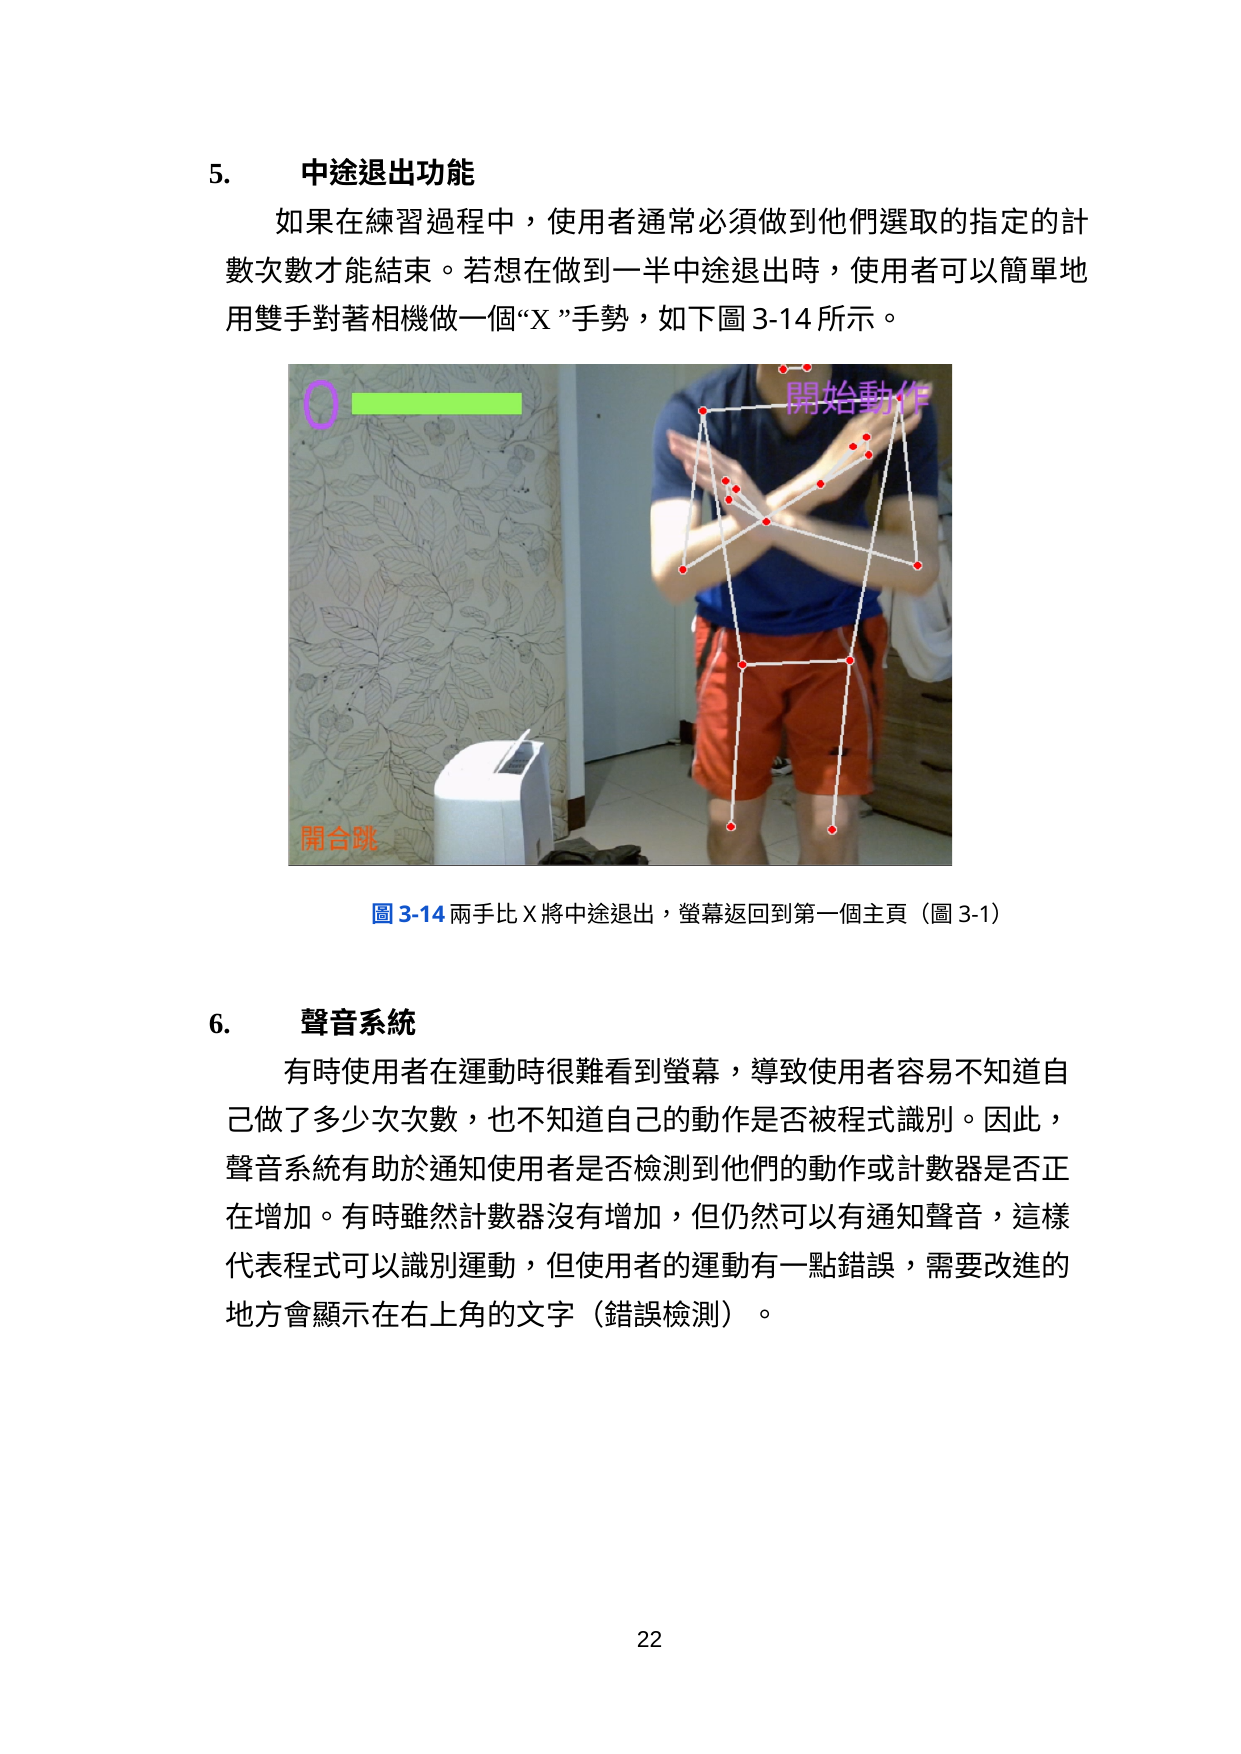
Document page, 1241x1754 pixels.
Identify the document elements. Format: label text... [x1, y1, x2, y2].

text 有時使用者在運動時很難看到螢幕，導致使用者容易不知道自己做了多少次次數，也不知道自己的動作是否被程式識別。因此，聲音系統有助於通知使用者是否檢測到他們的動作或計數器是否正在增加。有時雖然計數器沒有增加，但仍然可以有通知聲音，這樣代表程式可以識別運動，但使用者的運動有一點錯誤，需要改進的地方會顯示在右上角的文字（錯誤檢測）。 [225, 1048, 1090, 1333]
picture [288, 364, 953, 866]
list 中途退出功能 [150, 150, 1090, 192]
text 如果在練習過程中，使用者通常必須做到他們選取的指定的計數次數才能結束。若想在做到一半中途退出時，使用者可以簡單地用雙手對著相機做一個“X ”手勢，如下圖3-14所示。 [225, 198, 1090, 338]
list 聲音系統 [150, 1000, 1090, 1042]
